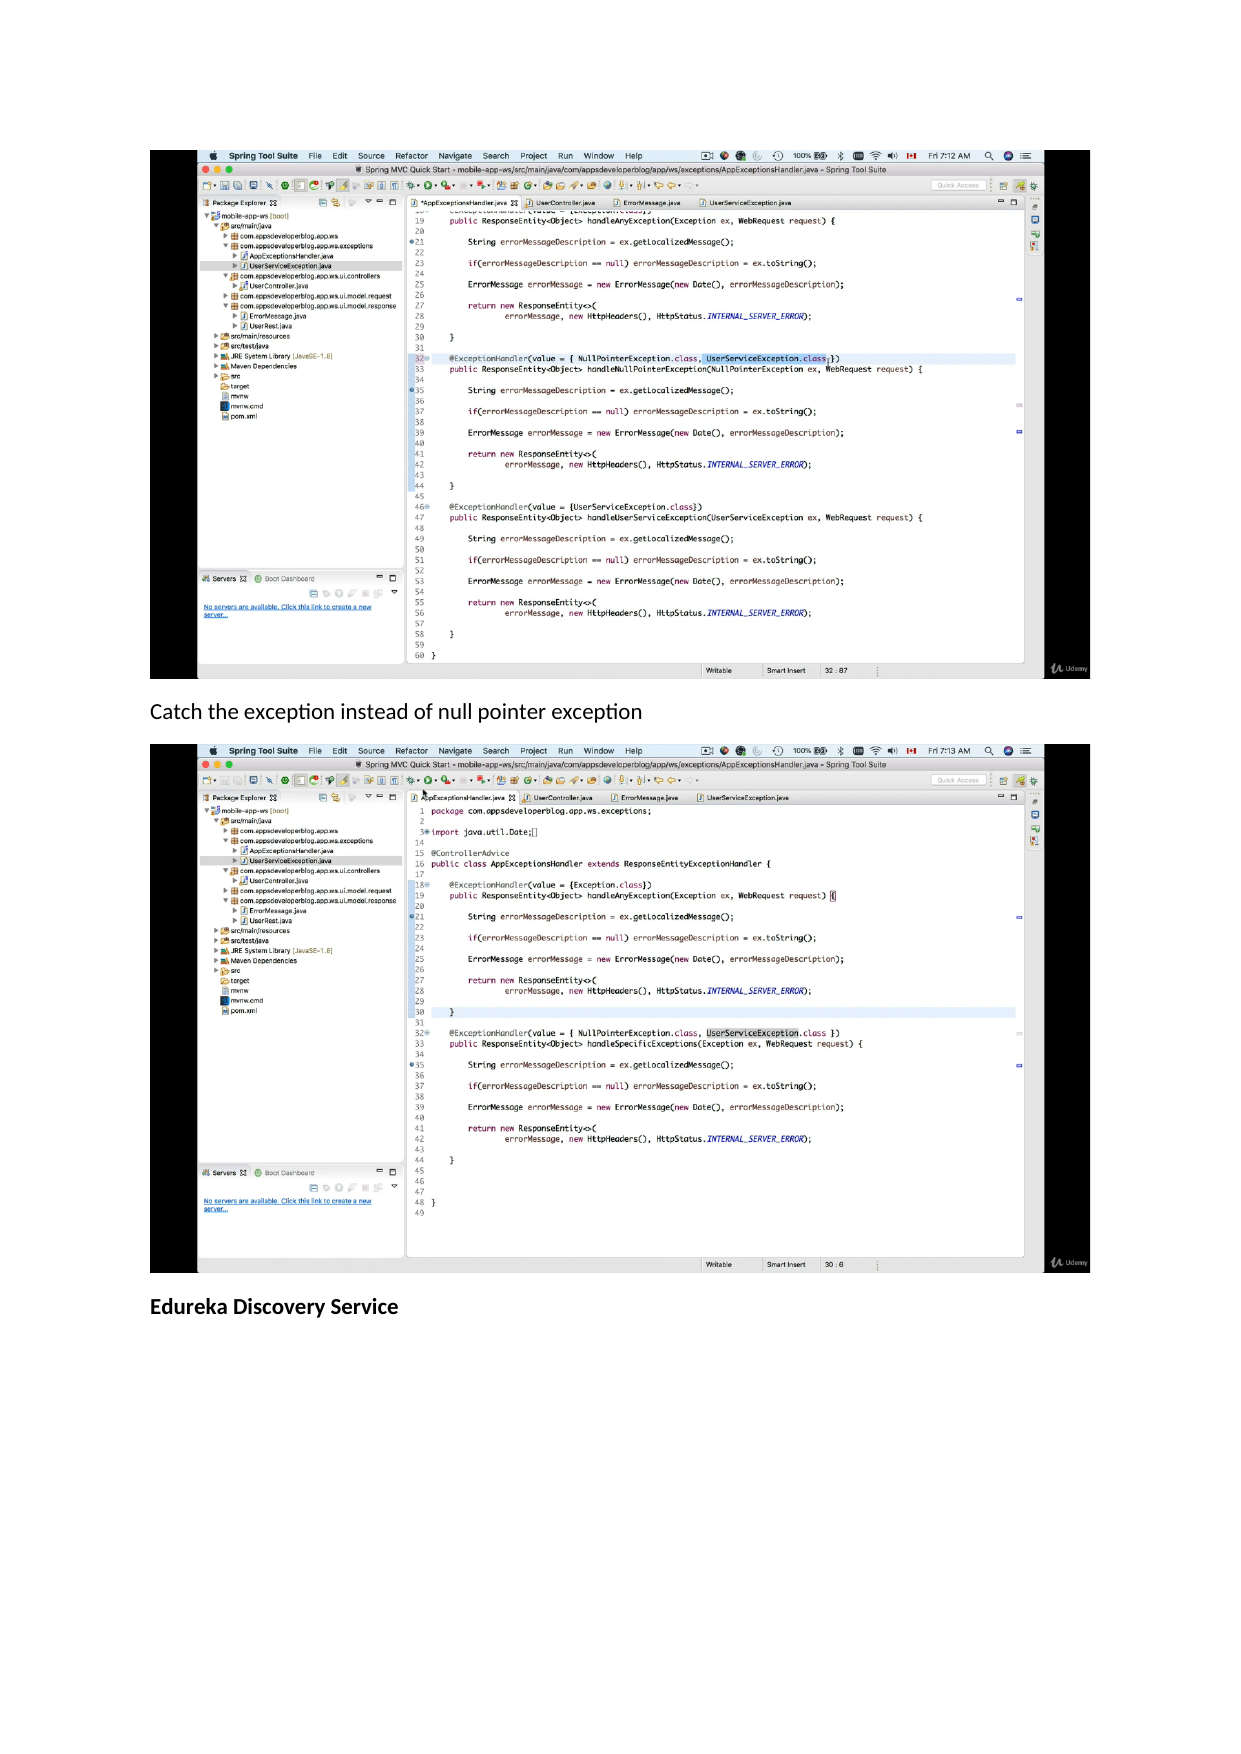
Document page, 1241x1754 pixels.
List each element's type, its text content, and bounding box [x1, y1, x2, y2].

text Edureka Discovery Service [150, 1292, 1090, 1320]
picture [150, 150, 1091, 679]
picture [150, 744, 1091, 1273]
text Catch the exception instead of null pointer exception [150, 697, 1090, 726]
